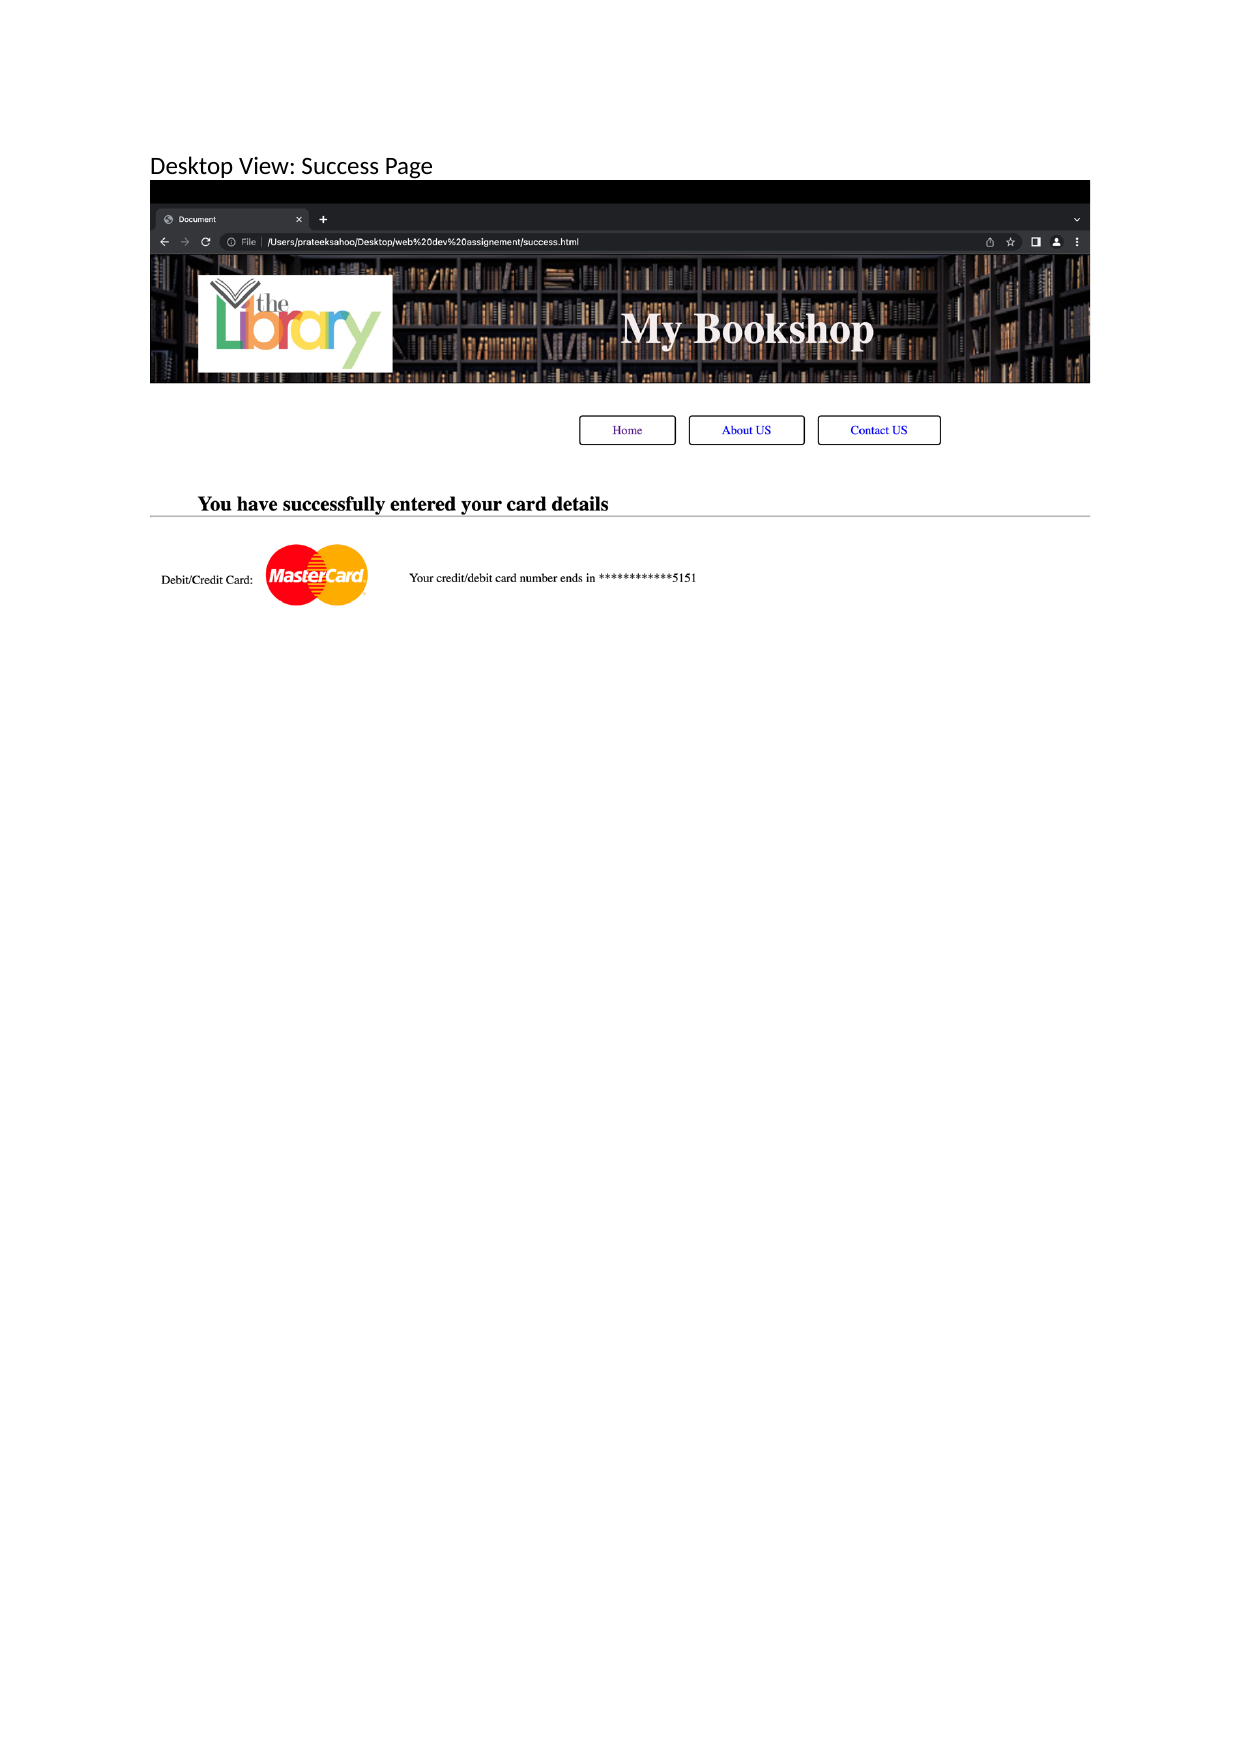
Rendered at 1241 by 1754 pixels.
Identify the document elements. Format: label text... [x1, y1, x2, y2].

text Desktop View: Success Page [150, 150, 1090, 180]
picture [150, 180, 1091, 792]
